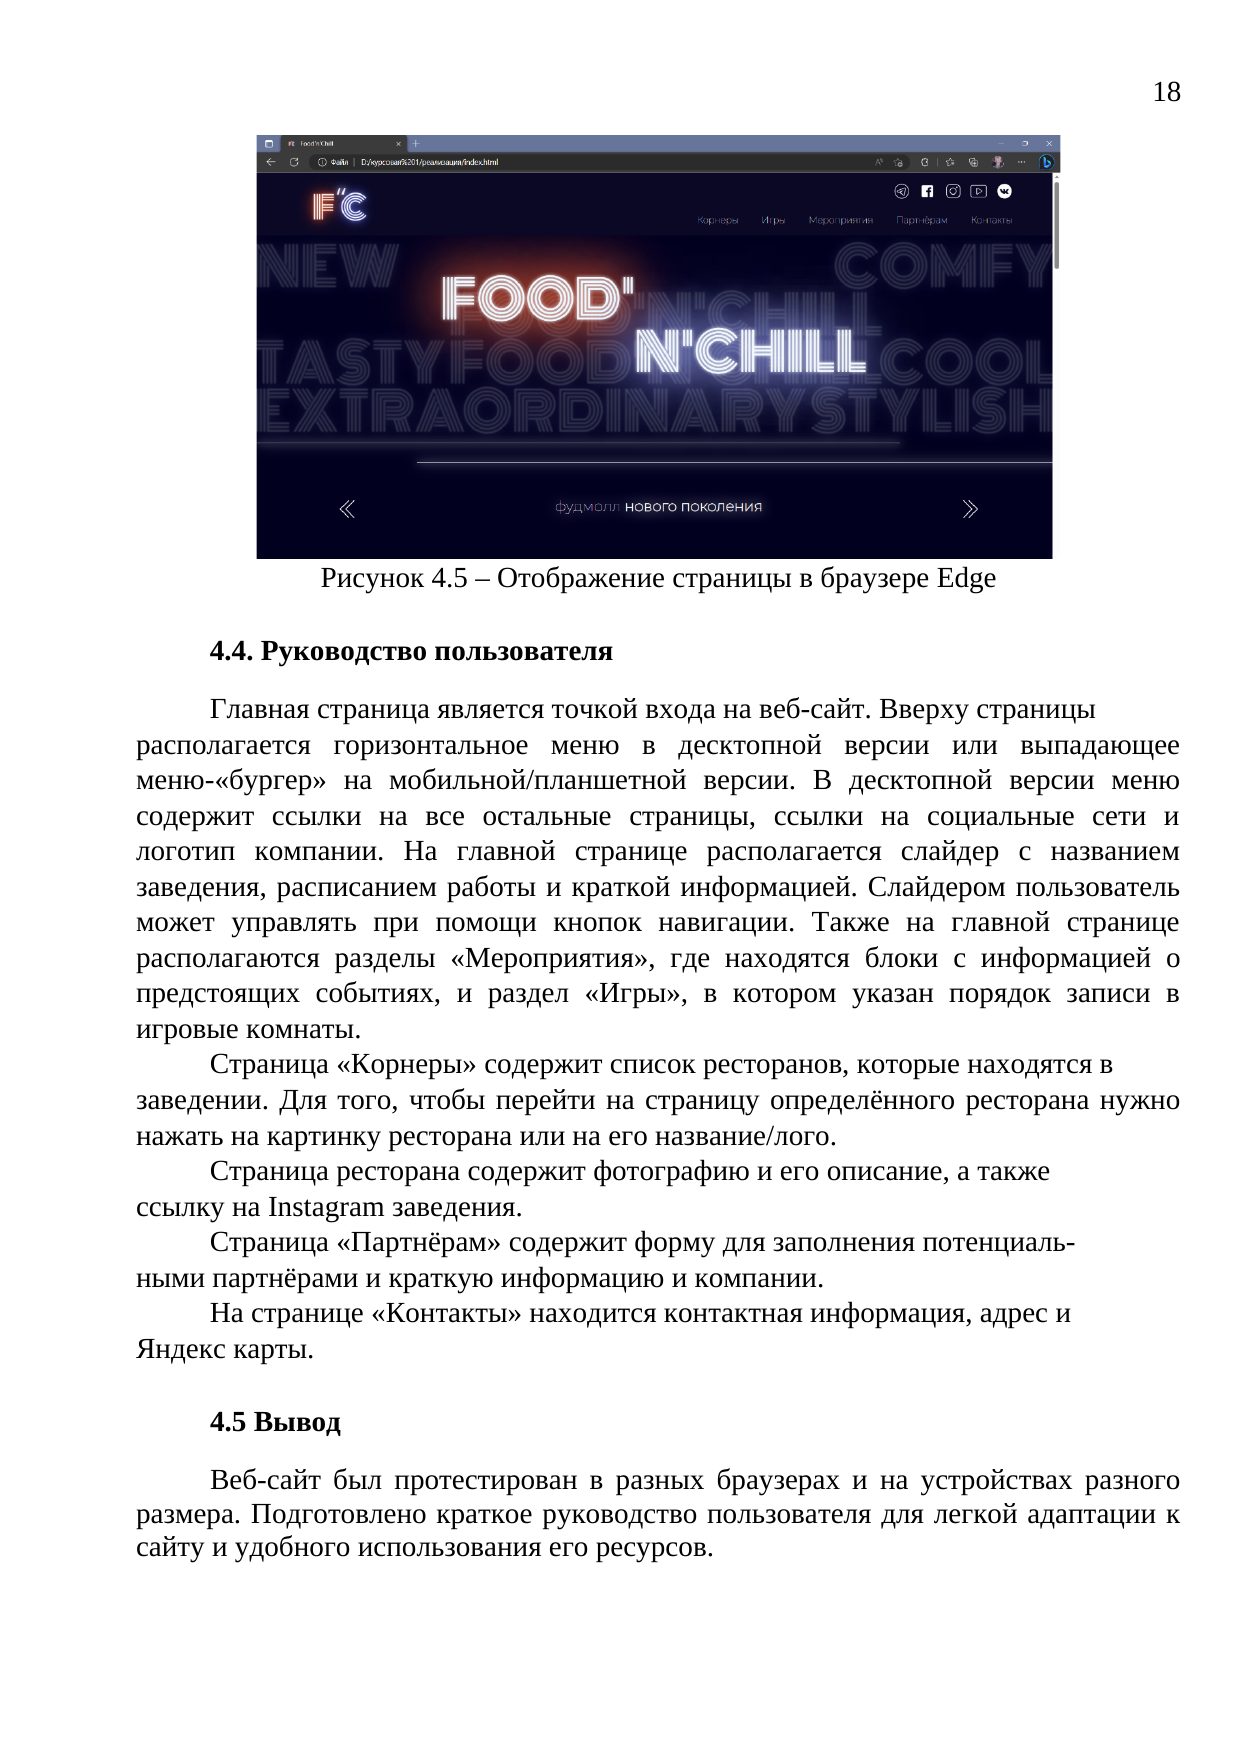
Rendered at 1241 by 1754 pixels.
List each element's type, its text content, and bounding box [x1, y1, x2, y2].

text 4.5 Вывод [210, 1404, 1181, 1437]
text ссылку на Instagram заведения. [136, 1189, 1181, 1222]
text Рисунок 4.5 – Отображение страницы в браузере Edge [136, 560, 1181, 593]
text Страница ресторана содержит фотографию и его описание, а также [209, 1153, 1181, 1187]
text 4.4. Руководство пользователя [209, 633, 1181, 666]
text На странице «Контакты» находится контактная информация, адрес и [209, 1295, 1181, 1329]
picture [256, 135, 1061, 559]
text Страница «Партнёрам» содержит форму для заполнения потенциаль- [209, 1224, 1181, 1258]
text заведении. Для того, чтобы перейти на страницу определённого ресторана нужно нажать на картинку ресторана или на его название/лого. [136, 1082, 1181, 1151]
text ными партнёрами и краткую информацию и компании. [136, 1260, 1181, 1293]
text Яндекс карты. [136, 1331, 1181, 1364]
text располагается горизонтальное меню в десктопной версии или выпадающее меню-«бургер» на мобильной/планшетной версии. В десктопной версии меню содержит ссылки на все остальные страницы, ссылки на социальные сети и логотип компании. На главной странице располагается слайдер с названием заведения, расписанием работы и краткой информацией. Слайдером пользователь может управлять при помощи кнопок навигации. Также на главной странице располагаются разделы «Мероприятия», где находятся блоки с информацией о предстоящих событиях, и раздел «Игры», в котором указан порядок записи в игровые комнаты. [136, 727, 1181, 1044]
text Веб-сайт был протестирован в разных браузерах и на устройствах разного размера. Подготовлено краткое руководство пользователя для легкой адаптации к сайту и удобного использования его ресурсов. [136, 1462, 1181, 1563]
text Главная страница является точкой входа на веб-сайт. Вверху страницы [209, 691, 1181, 725]
text Страница «Корнеры» содержит список ресторанов, которые находятся в [209, 1047, 1181, 1080]
